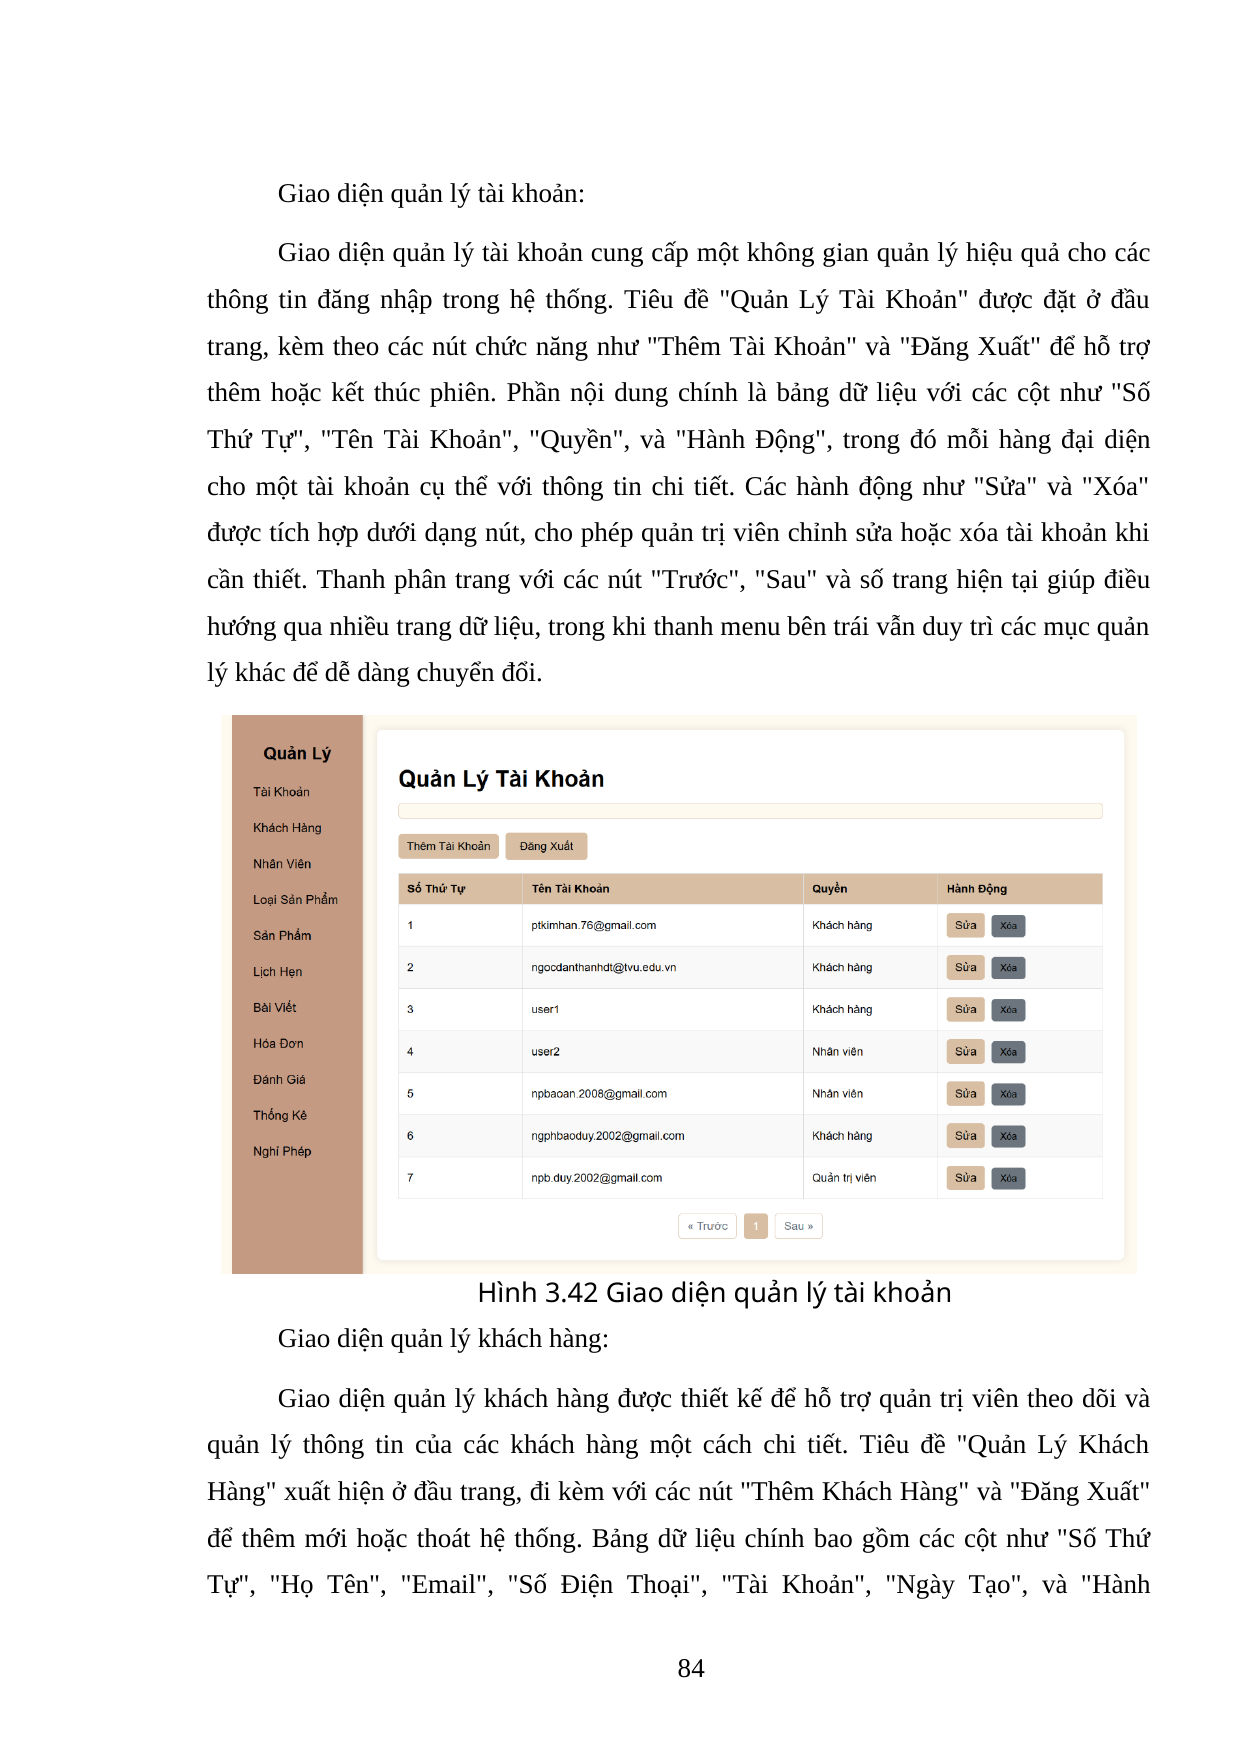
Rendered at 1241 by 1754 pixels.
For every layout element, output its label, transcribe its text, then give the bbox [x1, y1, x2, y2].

text Giao diện quản lý khách hàng: [207, 1322, 1152, 1354]
picture [221, 715, 1137, 1274]
text Giao diện quản lý tài khoản: [207, 177, 1152, 208]
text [207, 1382, 1152, 1599]
text Giao diện quản lý tài khoản cung cấp một không gian quản lý hiệu quả cho các thông tin đăng nhập trong hệ thống. Tiêu đề "Quản Lý Tài Khoản" được đặt ở đầu trang, kèm theo các nút chức năng như "Thêm Tài Khoản" và "Đăng Xuất" để hỗ trợ thêm hoặc kết thúc phiên. Phần nội dung chính là bảng dữ liệu với các cột như "Số Thứ Tự", "Tên Tài Khoản", "Quyền", và "Hành Động", trong đó mỗi hàng đại diện cho một tài khoản cụ thể với thông tin chi tiết. Các hành động như "Sửa" và "Xóa" được tích hợp dưới dạng nút, cho phép quản trị viên chỉnh sửa hoặc xóa tài khoản khi cần thiết. Thanh phân trang với các nút "Trước", "Sau" và số trang hiện tại giúp điều hướng qua nhiều trang dữ liệu, trong khi thanh menu bên trái vẫn duy trì các mục quản lý khác để dễ dàng chuyển đổi. [207, 236, 1152, 688]
